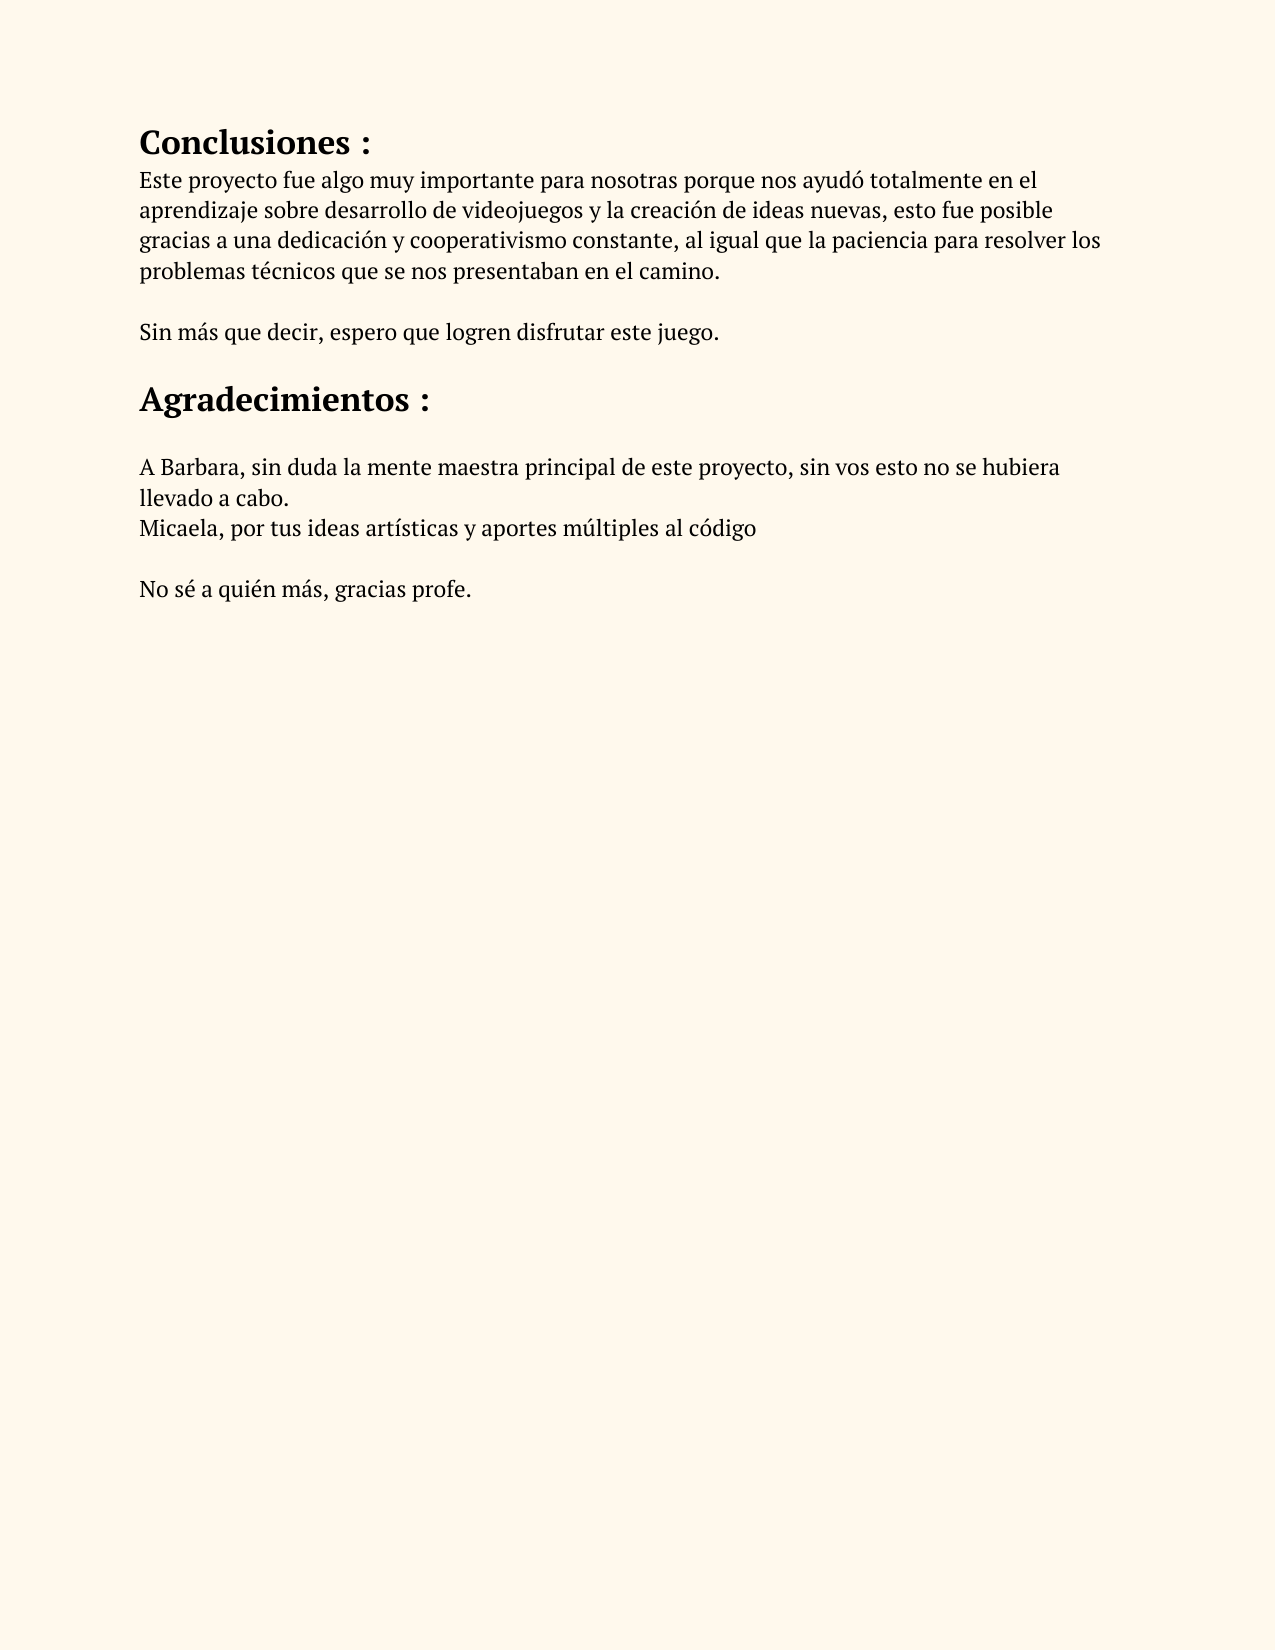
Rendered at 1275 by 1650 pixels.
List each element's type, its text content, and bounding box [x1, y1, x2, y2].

text A Barbara, sin duda la mente maestra principal de este proyecto, sin vos esto no se hubiera llevado a cabo. [139, 452, 1127, 512]
text Conclusiones : [139, 120, 1127, 164]
text No sé a quién más, gracias profe. [139, 573, 1127, 604]
text Agradecimientos : [139, 377, 1127, 421]
text Sin más que decir, espero que logren disfrutar este juego. [139, 316, 1127, 347]
text Micaela, por tus ideas artísticas y aportes múltiples al código [139, 512, 1127, 543]
text Este proyecto fue algo muy importante para nosotras porque nos ayudó totalmente en el aprendizaje sobre desarrollo de videojuegos y la creación de ideas nuevas, esto fue posible gracias a una dedicación y cooperativismo constante, al igual que la paciencia para resolver los problemas técnicos que se nos presentaban en el camino. [139, 164, 1127, 286]
